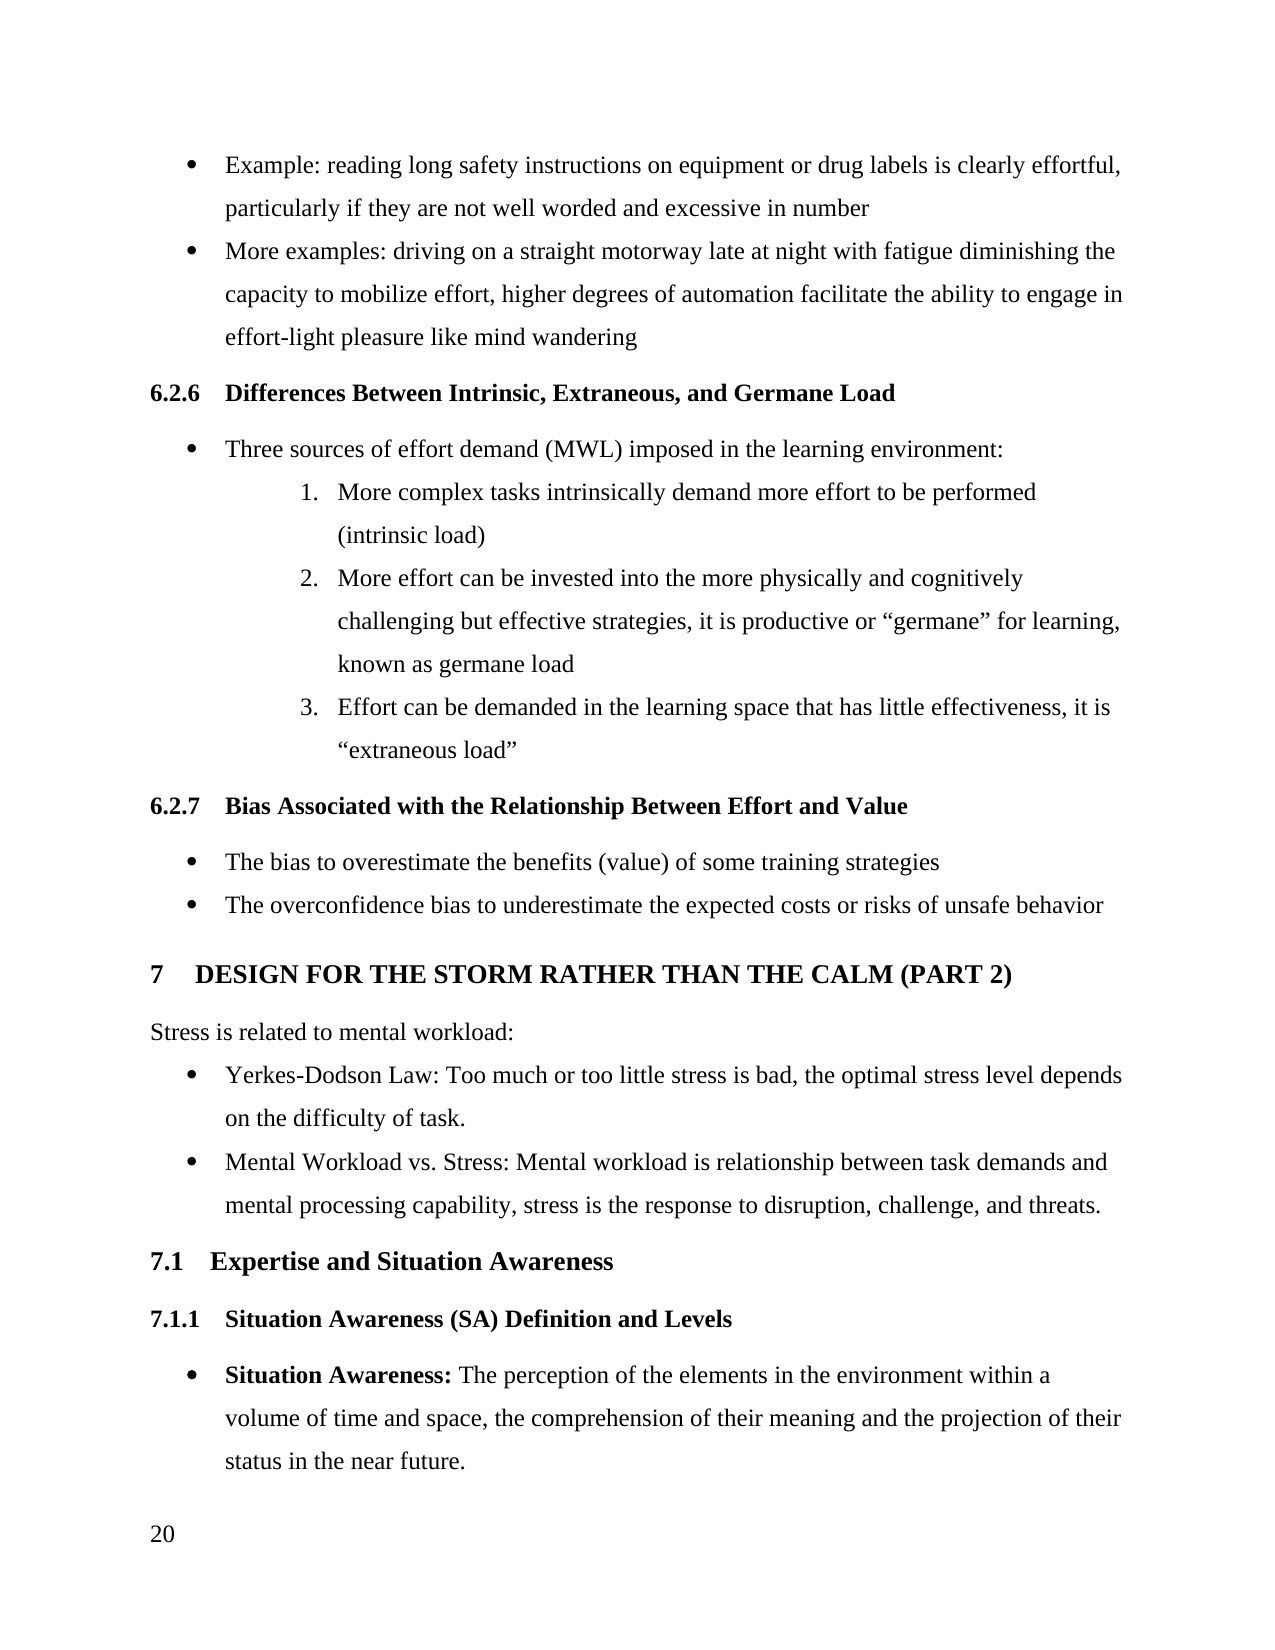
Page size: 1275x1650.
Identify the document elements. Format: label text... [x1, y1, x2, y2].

text Stress is related to mental workload: [150, 1017, 1125, 1046]
subtitle Bias Associated with the Relationship Between Effort and Value [150, 791, 1125, 820]
list More examples: driving on a straight motorway late at night with fatigue diminishing the capacity to mobilize effort, higher degrees of automation facilitate the ability to engage in effort-light pleasure like mind wandering [187, 236, 1125, 351]
list Situation Awareness: The perception of the elements in the environment within a volume of time and space, the comprehension of their meaning and the projection of their status in the near future. [187, 1360, 1125, 1475]
list Example: reading long safety instructions on equipment or drug labels is clearly effortful, particularly if they are not well worded and excessive in number [187, 150, 1125, 222]
list The bias to overestimate the benefits (value) of some training strategies [187, 847, 1125, 876]
list Yerkes-Dodson Law: Too much or too little stress is bad, the optimal stress level depends on the difficulty of task. [187, 1060, 1125, 1132]
list More effort can be invested into the more physically and cognitively challenging but effective strategies, it is productive or “germane” for learning, known as germane load [300, 563, 1125, 678]
subtitle Design for the Storm Rather than the Calm (Part 2) [150, 958, 1125, 989]
list Three sources of effort demand (MWL) imposed in the learning environment: [187, 434, 1125, 462]
list More complex tasks intrinsically demand more effort to be performed (intrinsic load) [300, 477, 1125, 549]
subtitle Expertise and Situation Awareness [150, 1245, 1125, 1277]
list Effort can be demanded in the learning space that has little effectiveness, it is “extraneous load” [300, 692, 1125, 764]
subtitle Situation Awareness (SA) Definition and Levels [150, 1304, 1125, 1333]
subtitle Differences Between Intrinsic, Extraneous, and Germane Load [150, 378, 1125, 407]
list Mental Workload vs. Stress: Mental workload is relationship between task demands and mental processing capability, stress is the response to disruption, challenge, and threats. [187, 1147, 1125, 1218]
list The overconfidence bias to underestimate the expected costs or risks of unsafe behavior [187, 890, 1125, 919]
